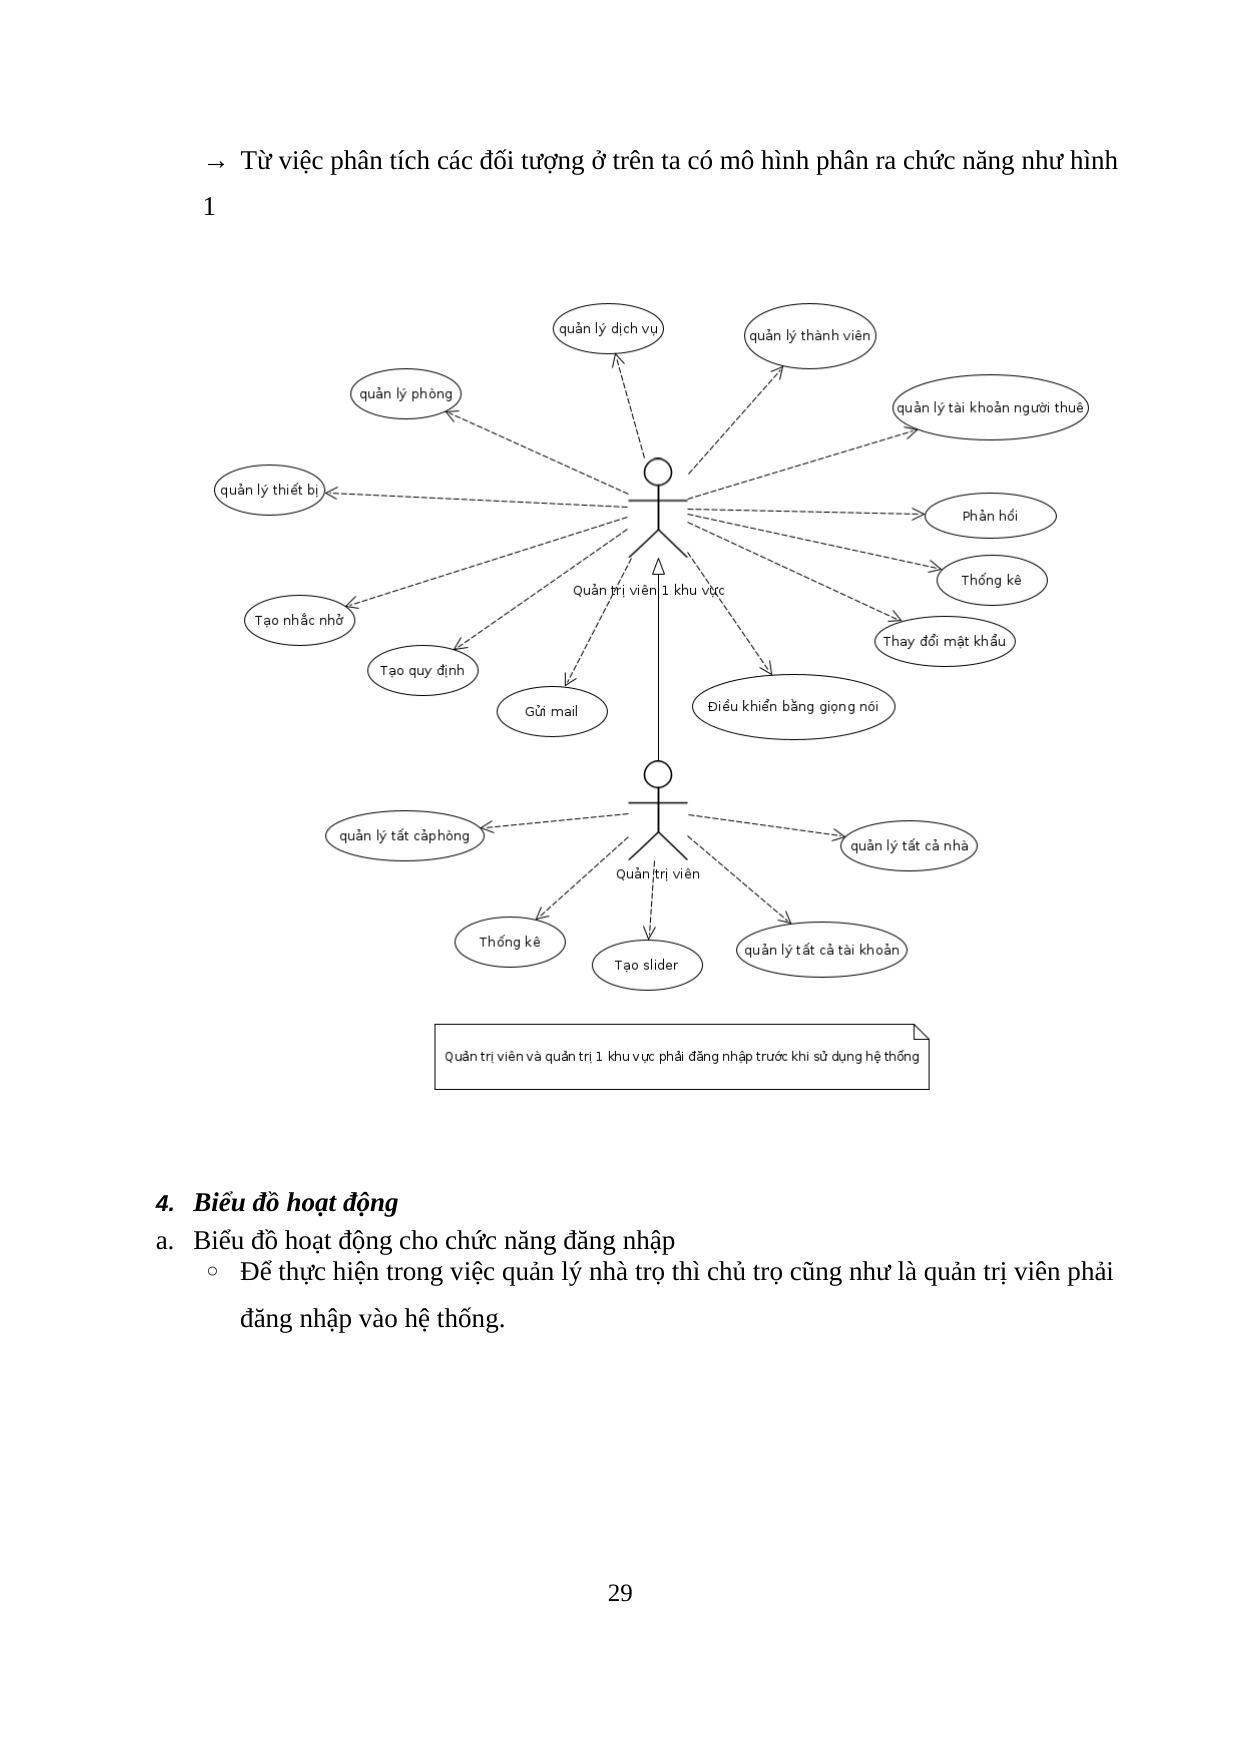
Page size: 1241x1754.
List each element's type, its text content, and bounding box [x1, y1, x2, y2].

list a. Biểu đồ hoạt động cho chức năng đăng nhập [156, 1224, 1122, 1255]
text → Từ việc phân tích các đối tượng ở trên ta có mô hình phân ra chức năng như hình 1 [202, 144, 1122, 222]
subtitle 4. Biểu đồ hoạt động [156, 1186, 1122, 1218]
picture [202, 237, 1123, 1123]
list Để thực hiện trong việc quản lý nhà trọ thì chủ trọ cũng như là quản trị viên phải đăng nhập vào hệ thống. [202, 1255, 1122, 1333]
